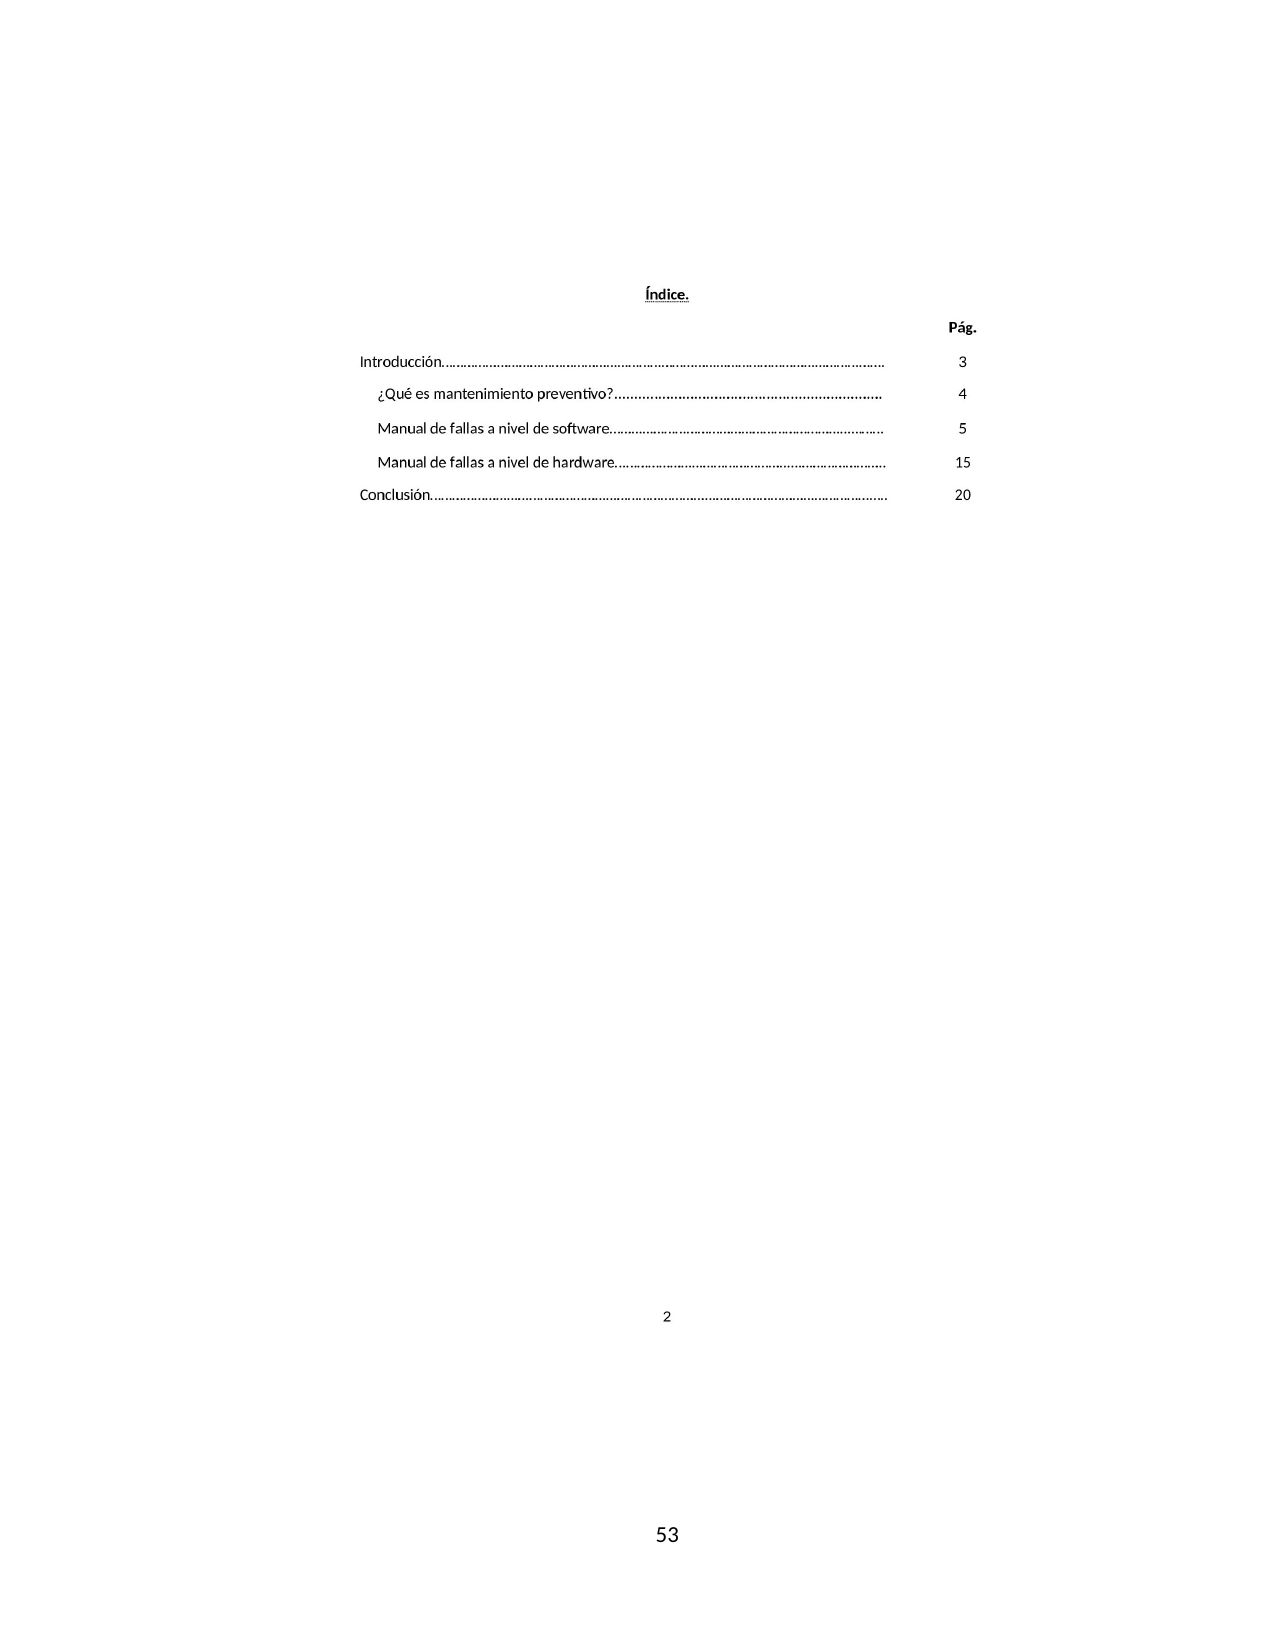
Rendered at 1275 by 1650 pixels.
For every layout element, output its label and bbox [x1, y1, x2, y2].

picture [236, 177, 1098, 1396]
